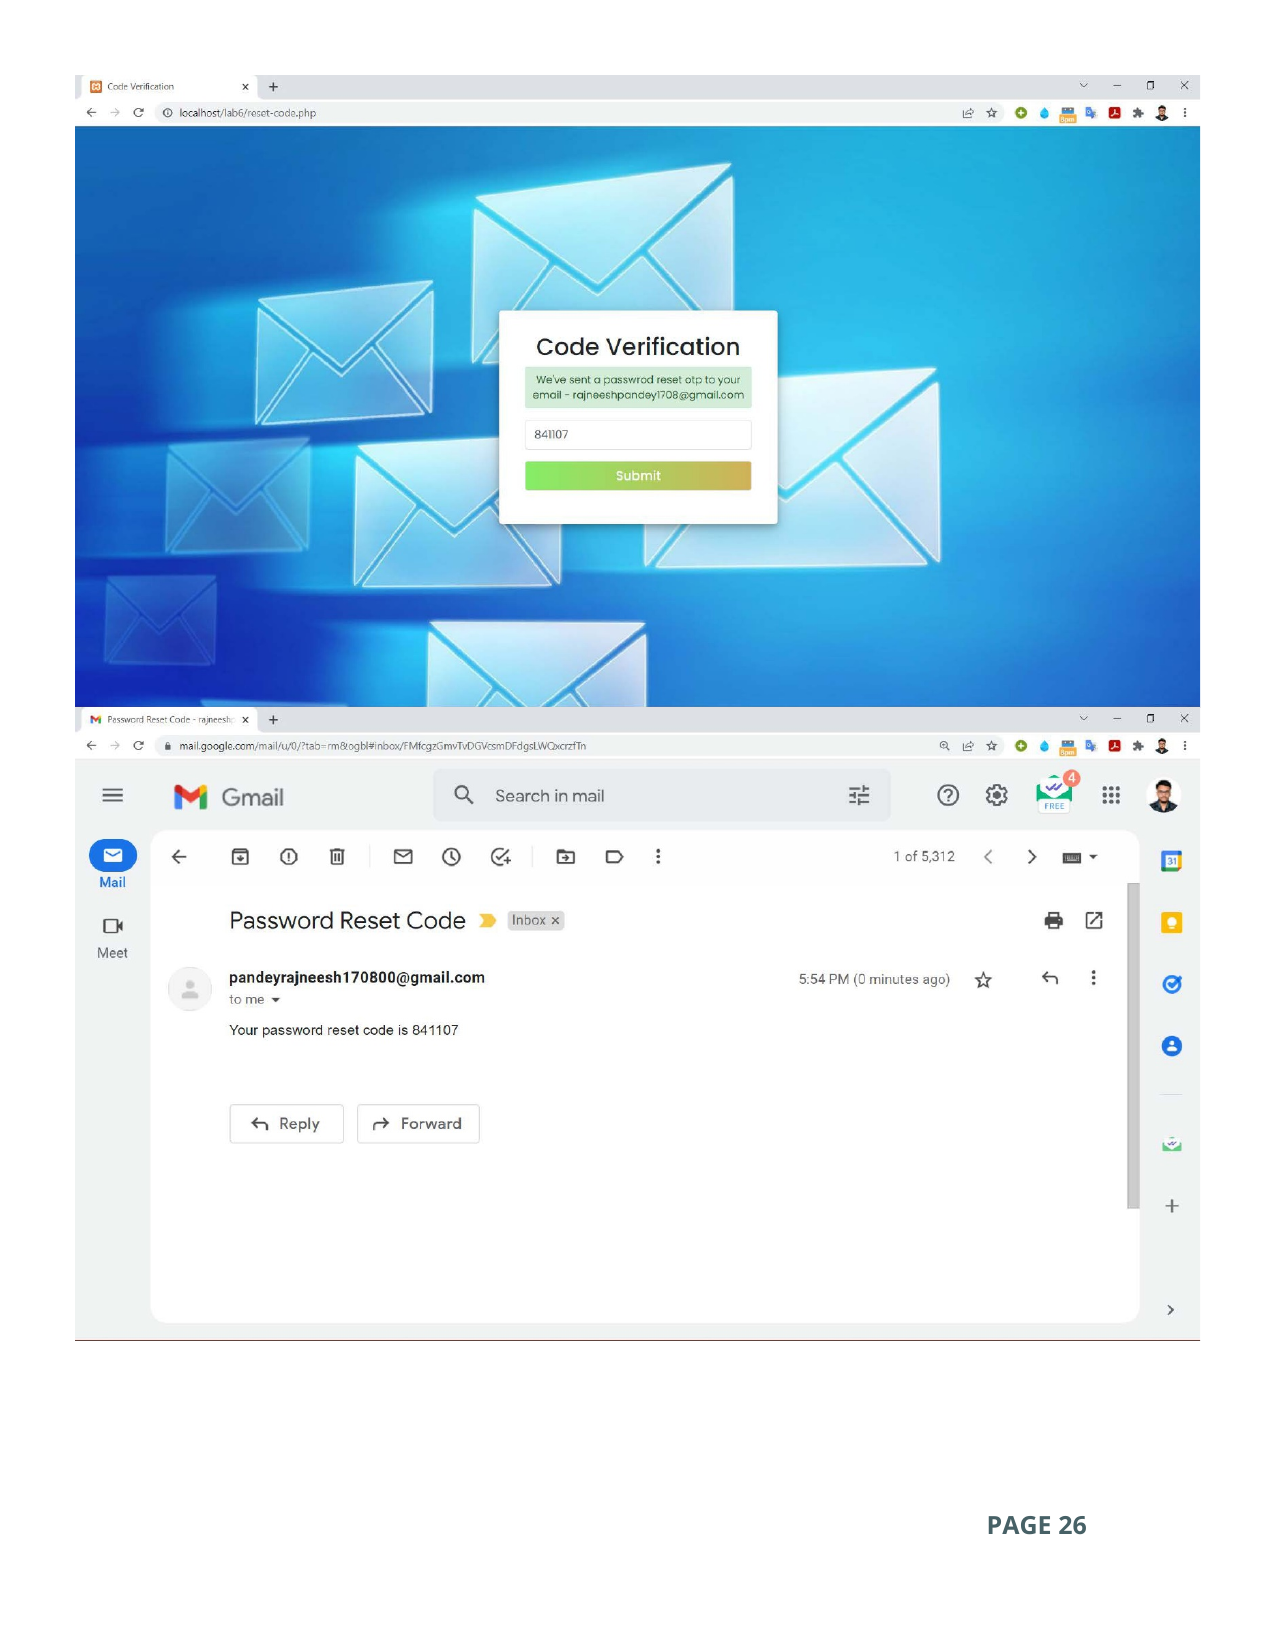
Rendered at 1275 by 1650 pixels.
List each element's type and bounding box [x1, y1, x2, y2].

picture [75, 75, 1200, 1341]
